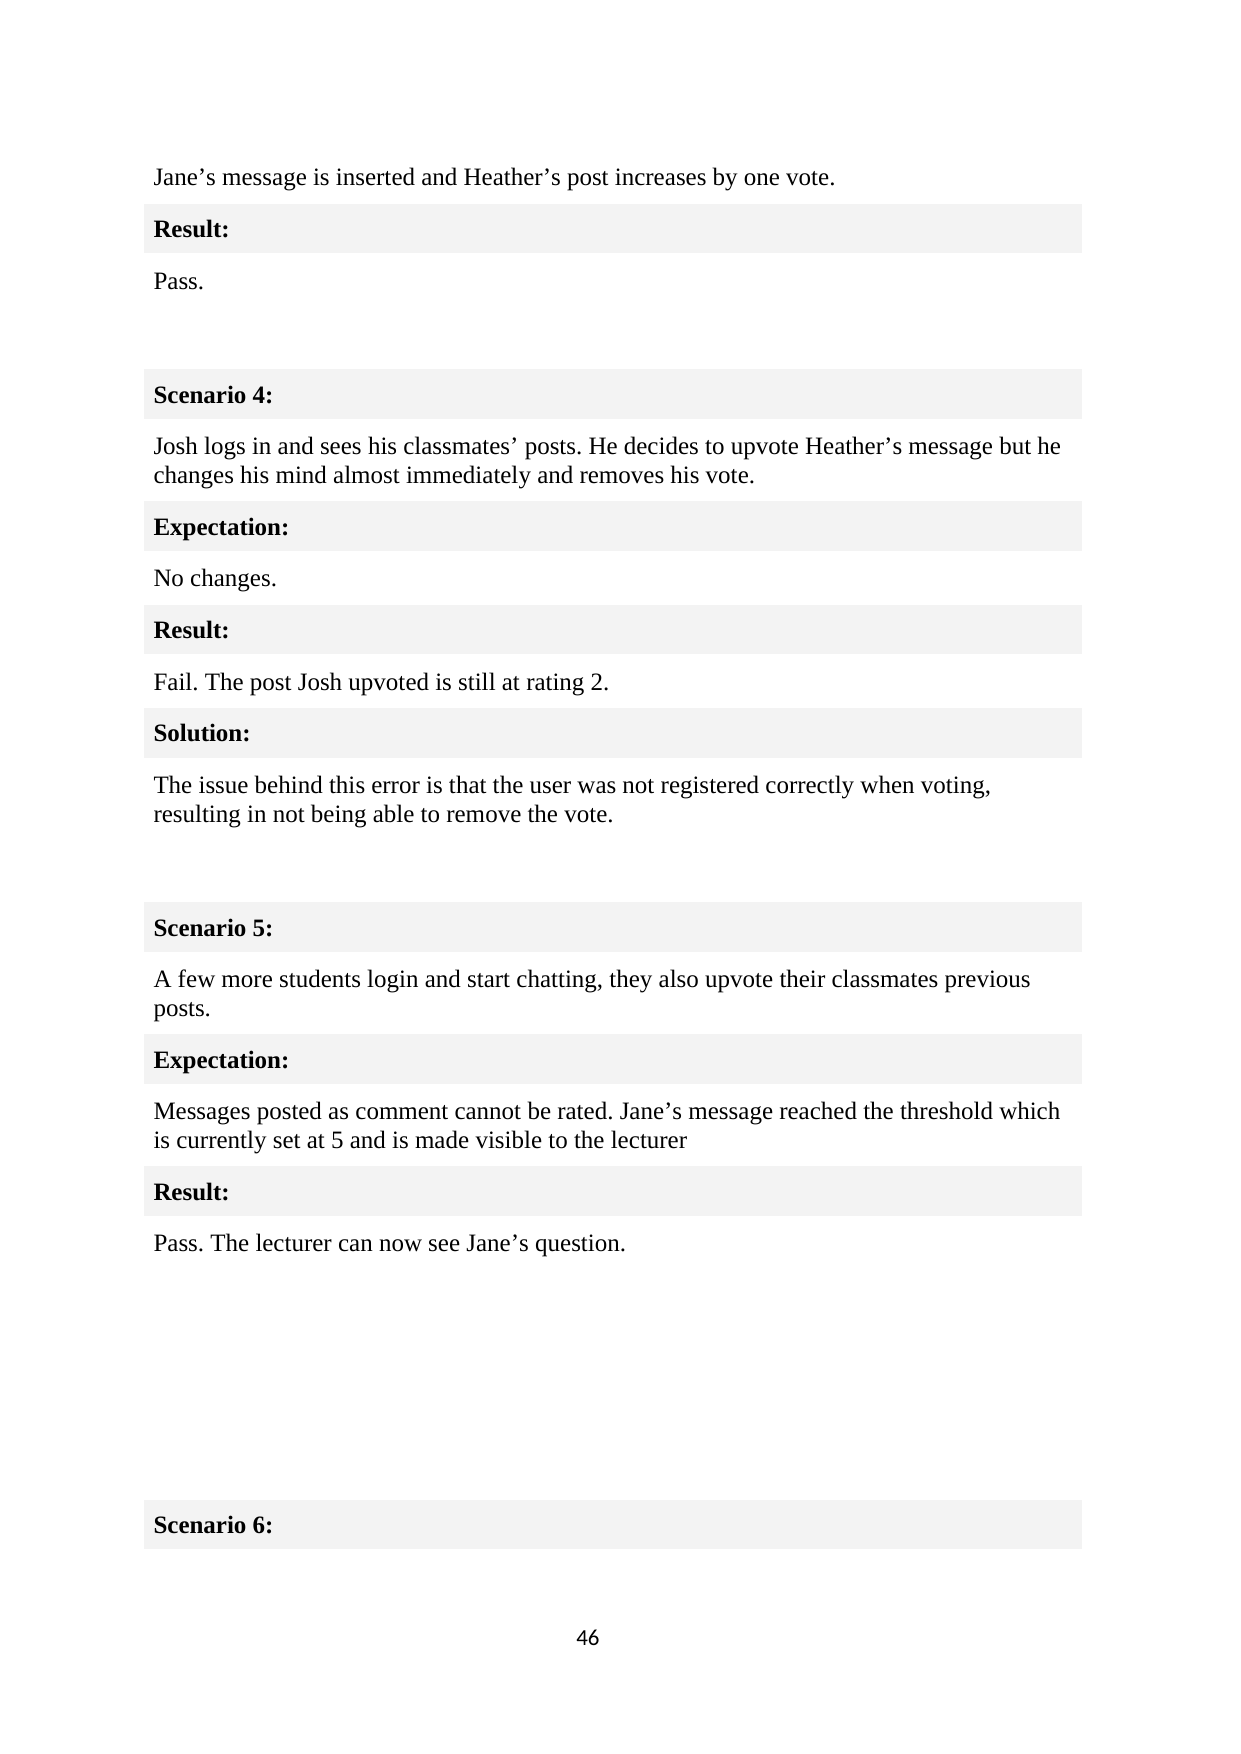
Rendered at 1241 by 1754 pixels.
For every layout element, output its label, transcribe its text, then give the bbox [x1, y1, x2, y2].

table_cell Result: [144, 1166, 1082, 1216]
table_cell The issue behind this error is that the user was not registered correctly when voting, resulting in not being able to remove the vote. [144, 760, 1082, 838]
table_cell Jane’s message is inserted and Heather’s post increases by one vote. [144, 152, 1082, 202]
table_cell Result: [144, 204, 1082, 253]
table_cell Josh logs in and sees his classmates’ posts. He decides to upvote Heather’s message but he changes his mind almost immediately and removes his vote. [144, 421, 1082, 499]
table_cell Pass. [144, 255, 1082, 305]
table_header Scenario 6: [144, 1500, 1082, 1549]
table_cell Fail. The post Josh upvoted is still at rating 2. [144, 656, 1082, 706]
table_cell Messages posted as comment cannot be rated. Jane’s message reached the threshold which is currently set at 5 and is made visible to the lecturer [144, 1086, 1082, 1164]
table_cell A few more students login and start chatting, they also upvote their classmates previous posts. [144, 954, 1082, 1032]
table_header Scenario 4: [144, 369, 1082, 419]
table_cell Expectation: [144, 1034, 1082, 1084]
table_header Scenario 5: [144, 902, 1082, 952]
table_cell Solution: [144, 708, 1082, 758]
table_cell Expectation: [144, 501, 1082, 551]
table_cell Pass. The lecturer can now see Jane’s question. [144, 1218, 1082, 1268]
table_cell Result: [144, 605, 1082, 654]
table_cell No changes. [144, 553, 1082, 603]
